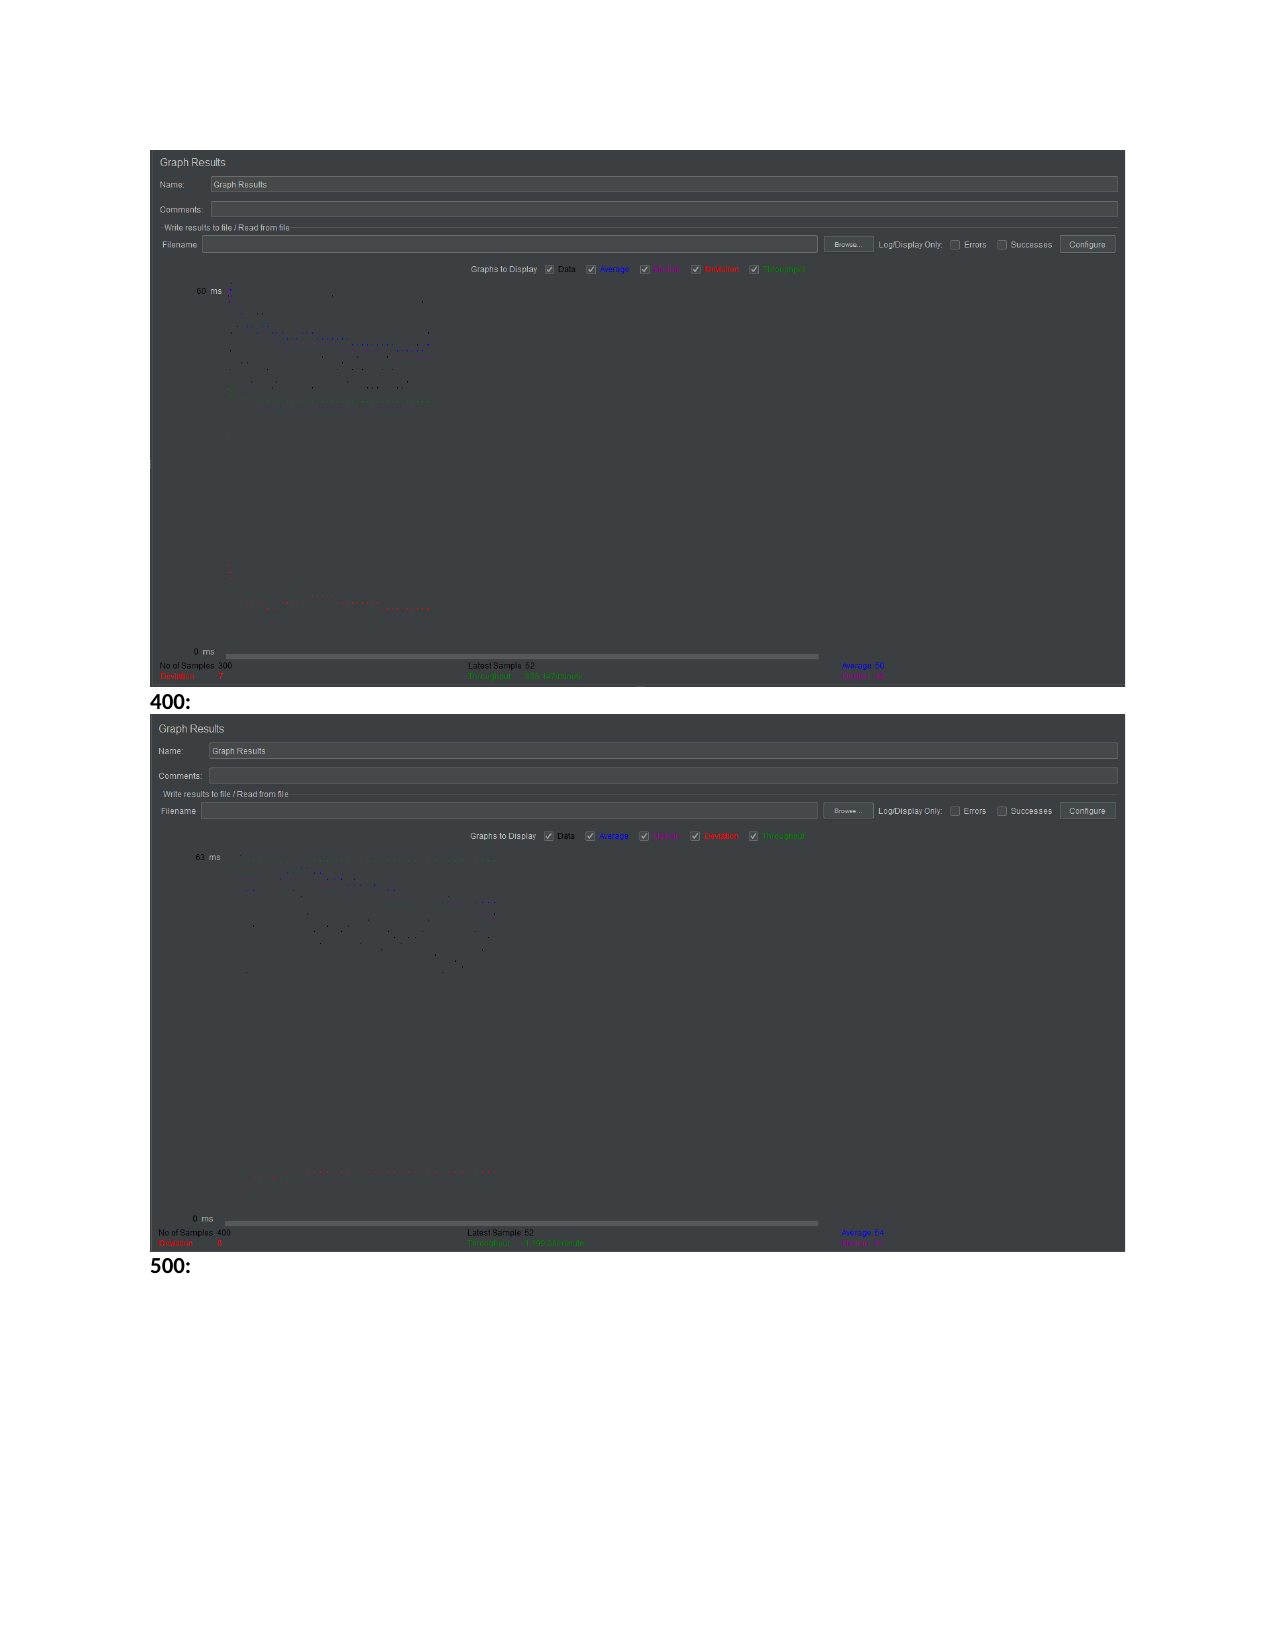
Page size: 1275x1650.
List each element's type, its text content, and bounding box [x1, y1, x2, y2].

text 500: [150, 1252, 1125, 1279]
text 400: [150, 687, 1125, 714]
picture [150, 150, 1125, 687]
picture [150, 714, 1125, 1252]
